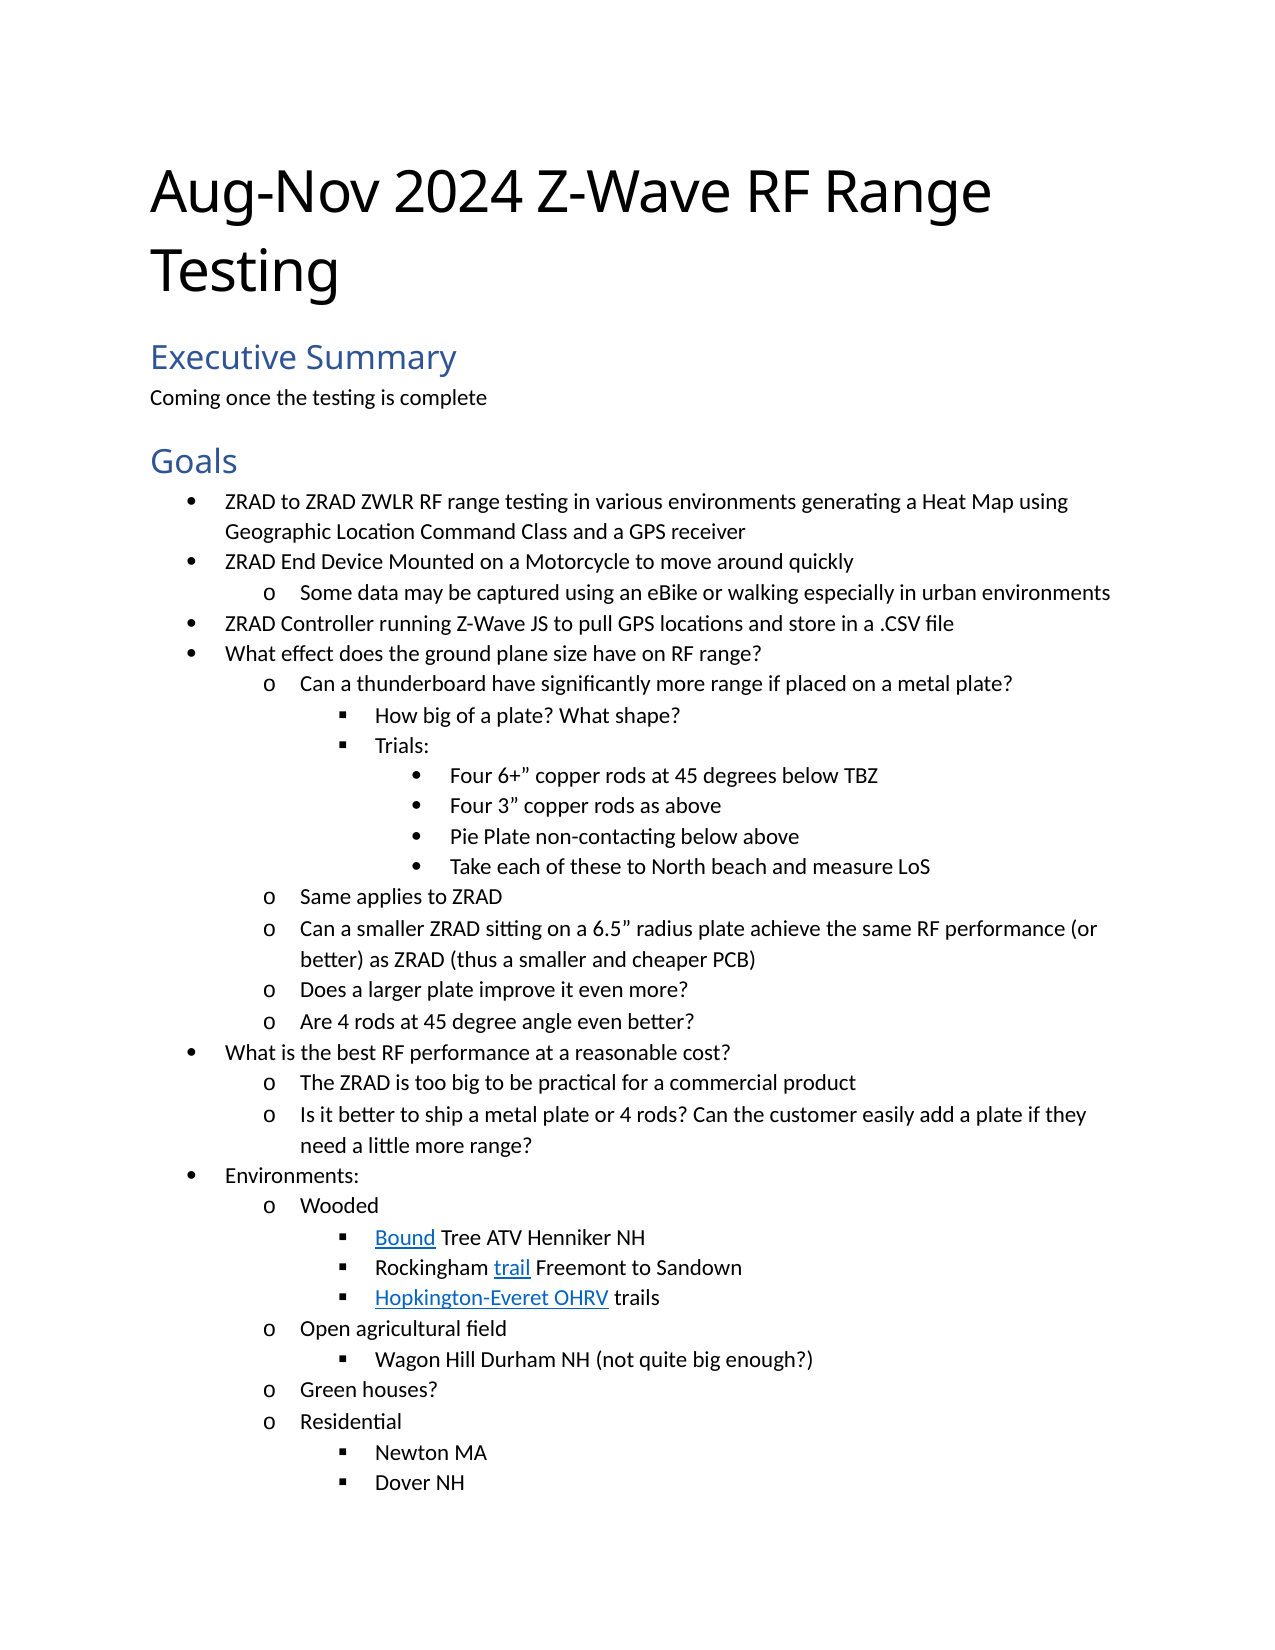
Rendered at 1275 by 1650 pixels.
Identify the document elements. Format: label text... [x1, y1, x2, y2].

list Residential [262, 1407, 1125, 1436]
list Some data may be captured using an eBike or walking especially in urban environments [262, 578, 1125, 607]
list Does a larger plate improve it even more? [262, 975, 1125, 1004]
list ZRAD Controller running Z-Wave JS to pull GPS locations and store in a .CSV file [187, 609, 1125, 637]
list Hopkington-Everet OHRV trails [337, 1283, 1125, 1312]
list Can a smaller ZRAD sitting on a 6.5” radius plate achieve the same RF performance (or better) as ZRAD (thus a smaller and cheaper PCB) [262, 914, 1125, 973]
title Aug-Nov 2024 Z-Wave RF Range Testing [150, 150, 1125, 309]
list Bound Tree ATV Henniker NH [337, 1223, 1125, 1251]
list ZRAD End Device Mounted on a Motorcycle to move around quickly [187, 547, 1125, 576]
list What effect does the ground plane size have on RF range? [187, 639, 1125, 667]
list Open agricultural field [262, 1314, 1125, 1343]
list What is the best RF performance at a reasonable cost? [187, 1038, 1125, 1066]
list The ZRAD is too big to be practical for a commercial product [262, 1068, 1125, 1098]
list Green houses? [262, 1375, 1125, 1404]
list ZRAD to ZRAD ZWLR RF range testing in various environments generating a Heat Map using Geographic Location Command Class and a GPS receiver [187, 487, 1125, 545]
subtitle Executive Summary [150, 334, 1125, 379]
text Coming once the testing is complete [150, 383, 1125, 411]
list Same applies to ZRAD [262, 882, 1125, 911]
list Trials: [337, 731, 1125, 759]
list Dover NH [337, 1468, 1125, 1497]
list How big of a plate? What shape? [337, 701, 1125, 729]
list Can a thunderboard have significantly more range if placed on a metal plate? [262, 669, 1125, 699]
list Are 4 rods at 45 degree angle even better? [262, 1007, 1125, 1036]
list Newton MA [337, 1438, 1125, 1466]
list Take each of these to North beach and measure LoS [412, 852, 1125, 880]
list Environments: [187, 1161, 1125, 1189]
subtitle Goals [150, 438, 1125, 483]
list Rockingham trail Freemont to Sandown [337, 1253, 1125, 1281]
list Wagon Hill Durham NH (not quite big enough?) [337, 1345, 1125, 1373]
list Four 3” copper rods as above [412, 792, 1125, 820]
list Four 6+” copper rods at 45 degrees below TBZ [412, 761, 1125, 789]
list Is it better to ship a metal plate or 4 rods? Can the customer easily add a plate if they need a little more range? [262, 1100, 1125, 1159]
list Pie Plate non-contacting below above [412, 822, 1125, 850]
list Wooded [262, 1192, 1125, 1221]
